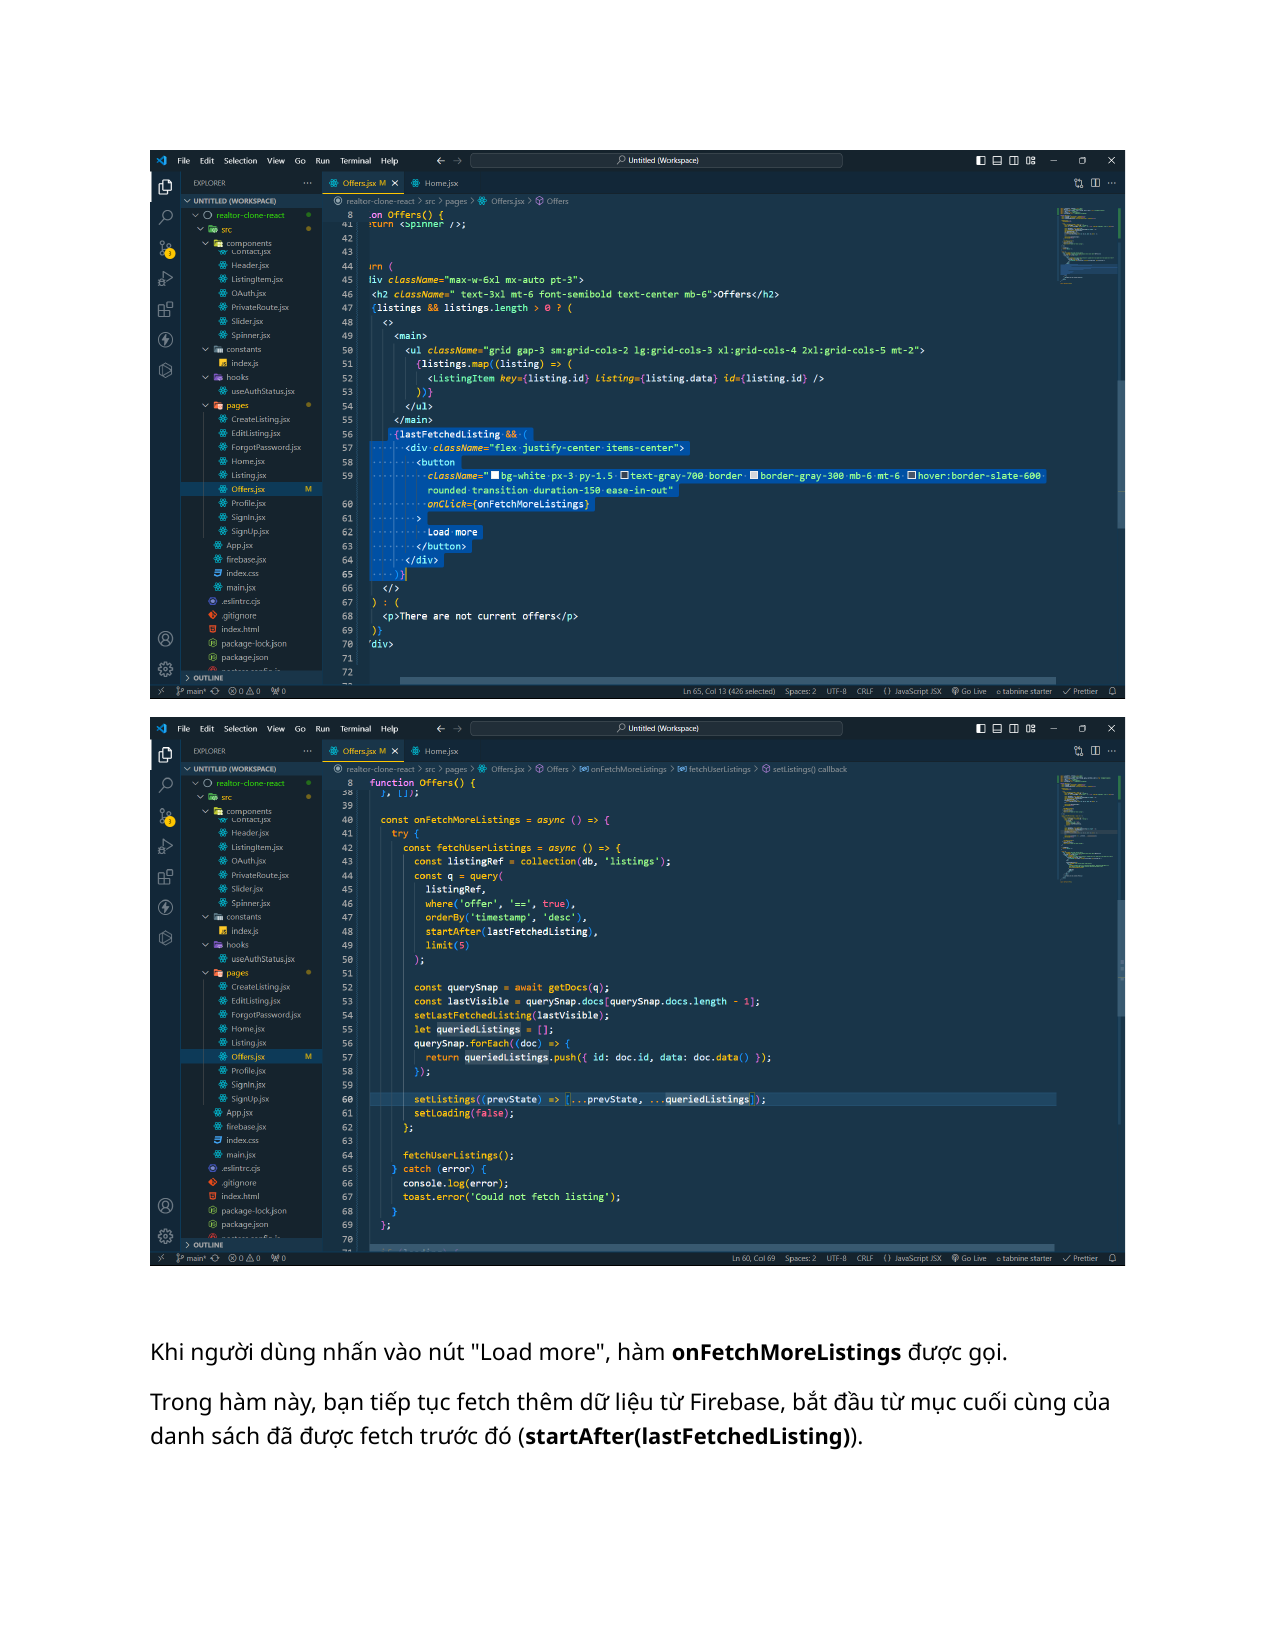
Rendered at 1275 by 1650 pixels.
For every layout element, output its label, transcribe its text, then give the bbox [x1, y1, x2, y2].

picture [150, 717, 1125, 1266]
picture [150, 150, 1125, 699]
text Trong hàm này, bạn tiếp tục fetch thêm dữ liệu từ Firebase, bắt đầu từ mục cuối cùng của danh sách đã được fetch trước đó (startAfter(lastFetchedListing)). [150, 1386, 1125, 1451]
text Khi người dùng nhấn vào nút "Load more", hàm onFetchMoreListings được gọi. [150, 1336, 1125, 1367]
